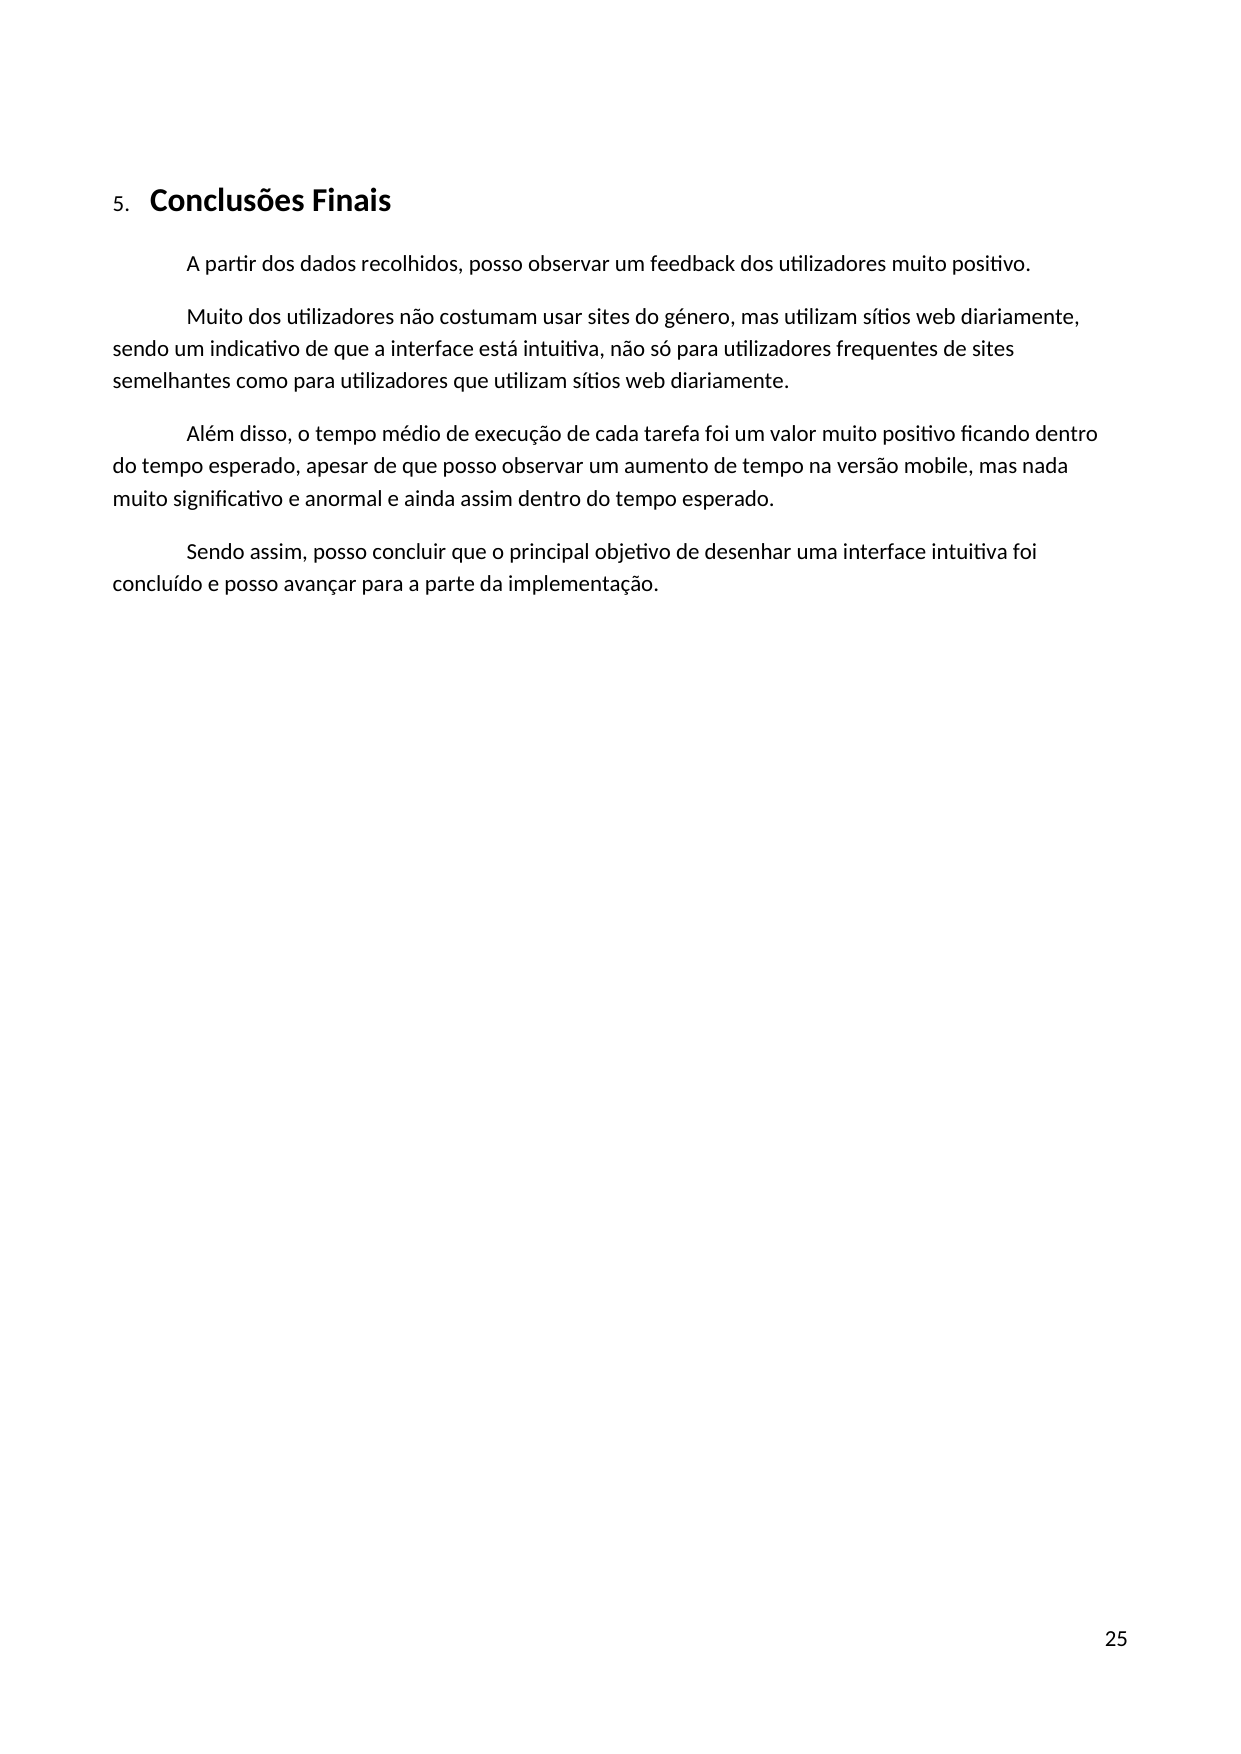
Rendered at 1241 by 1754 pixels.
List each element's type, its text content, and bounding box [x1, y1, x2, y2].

text Muito dos utilizadores não costumam usar sites do género, mas utilizam sítios web diariamente, sendo um indicativo de que a interface está intuitiva, não só para utilizadores frequentes de sites semelhantes como para utilizadores que utilizam sítios web diariamente. [112, 302, 1128, 394]
text Além disso, o tempo médio de execução de cada tarefa foi um valor muito positivo ficando dentro do tempo esperado, apesar de que posso observar um aumento de tempo na versão mobile, mas nada muito significativo e anormal e ainda assim dentro do tempo esperado. [112, 419, 1128, 512]
text Sendo assim, posso concluir que o principal objetivo de desenhar uma interface intuitiva foi concluído e posso avançar para a parte da implementação. [112, 537, 1128, 597]
text A partir dos dados recolhidos, posso observar um feedback dos utilizadores muito positivo. [112, 249, 1128, 277]
subtitle Conclusões Finais [112, 179, 1128, 220]
